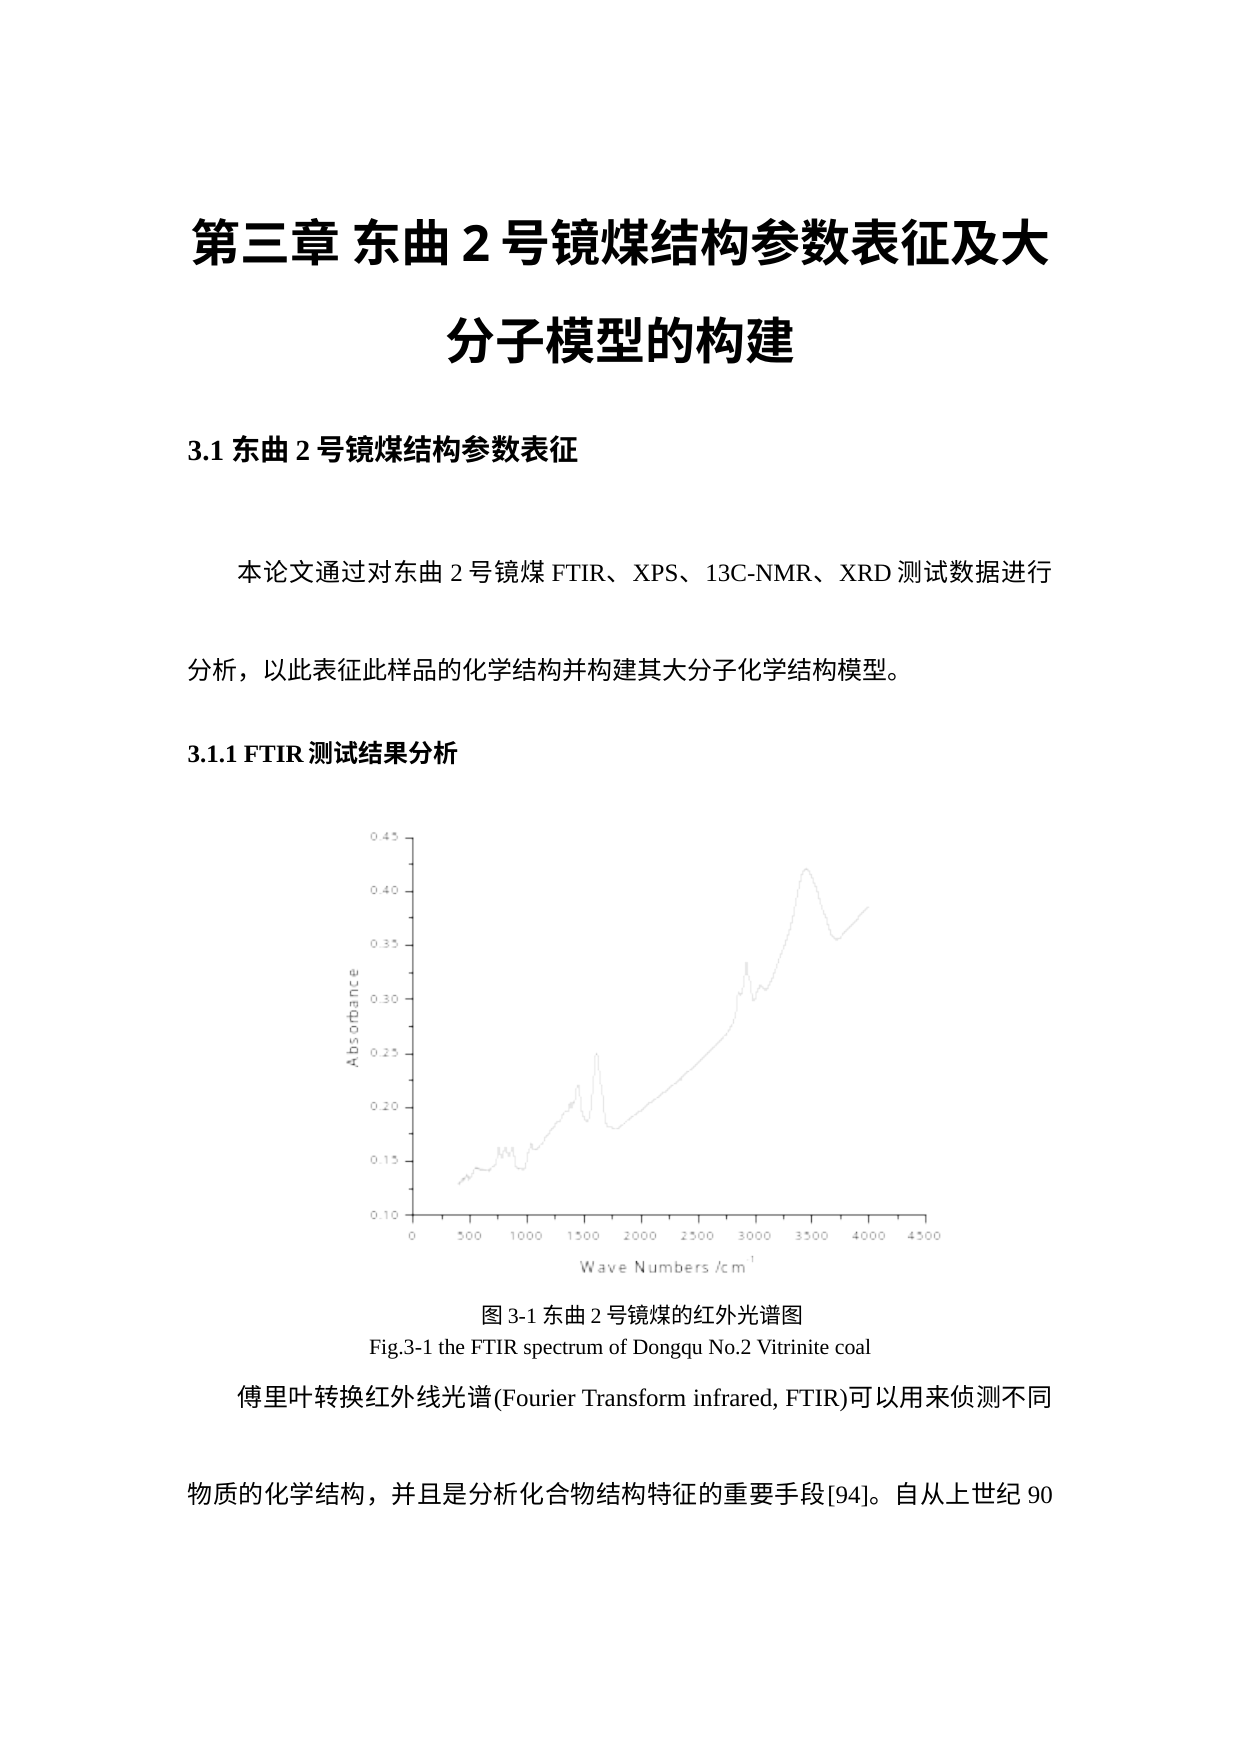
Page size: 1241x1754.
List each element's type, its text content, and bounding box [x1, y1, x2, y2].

subtitle 3.1 东曲2号镜煤结构参数表征 [187, 415, 1053, 480]
text 本论文通过对东曲2号镜煤FTIR、XPS、13C-NMR、XRD测试数据进行分析，以此表征此样品的化学结构并构建其大分子化学结构模型。 [187, 538, 1053, 701]
text Fig.3-1 the FTIR spectrum of Dongqu No.2 Vitrinite coal [187, 1330, 1053, 1363]
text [187, 1363, 1053, 1525]
subtitle 第三章 东曲2号镜煤结构参数表征及大分子模型的构建 [187, 191, 1053, 386]
text 3.1.1 FTIR测试结果分析 [187, 719, 1053, 784]
text 图3-1 东曲2号镜煤的红外光谱图 [187, 1298, 1053, 1330]
